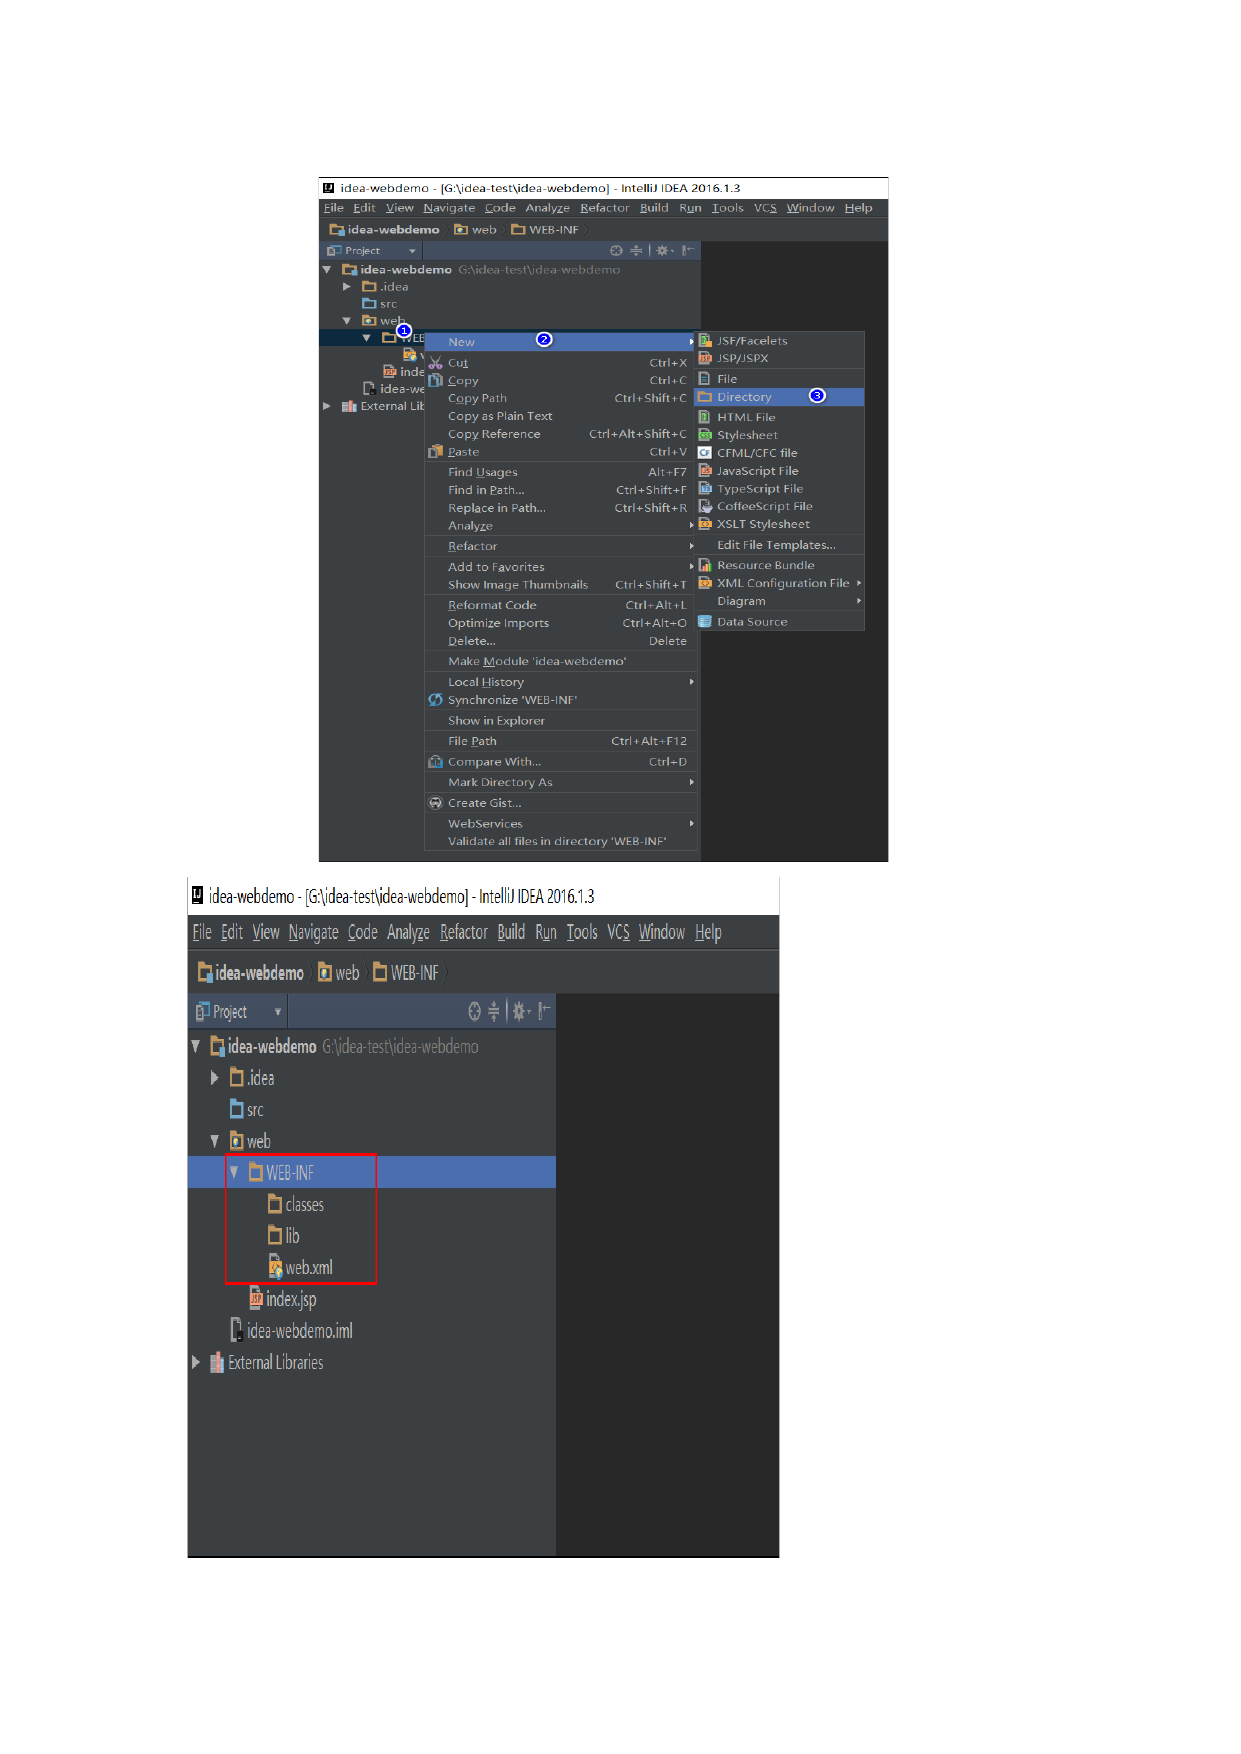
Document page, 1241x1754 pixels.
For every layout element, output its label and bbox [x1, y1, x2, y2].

picture [318, 177, 889, 862]
picture [187, 877, 780, 1558]
